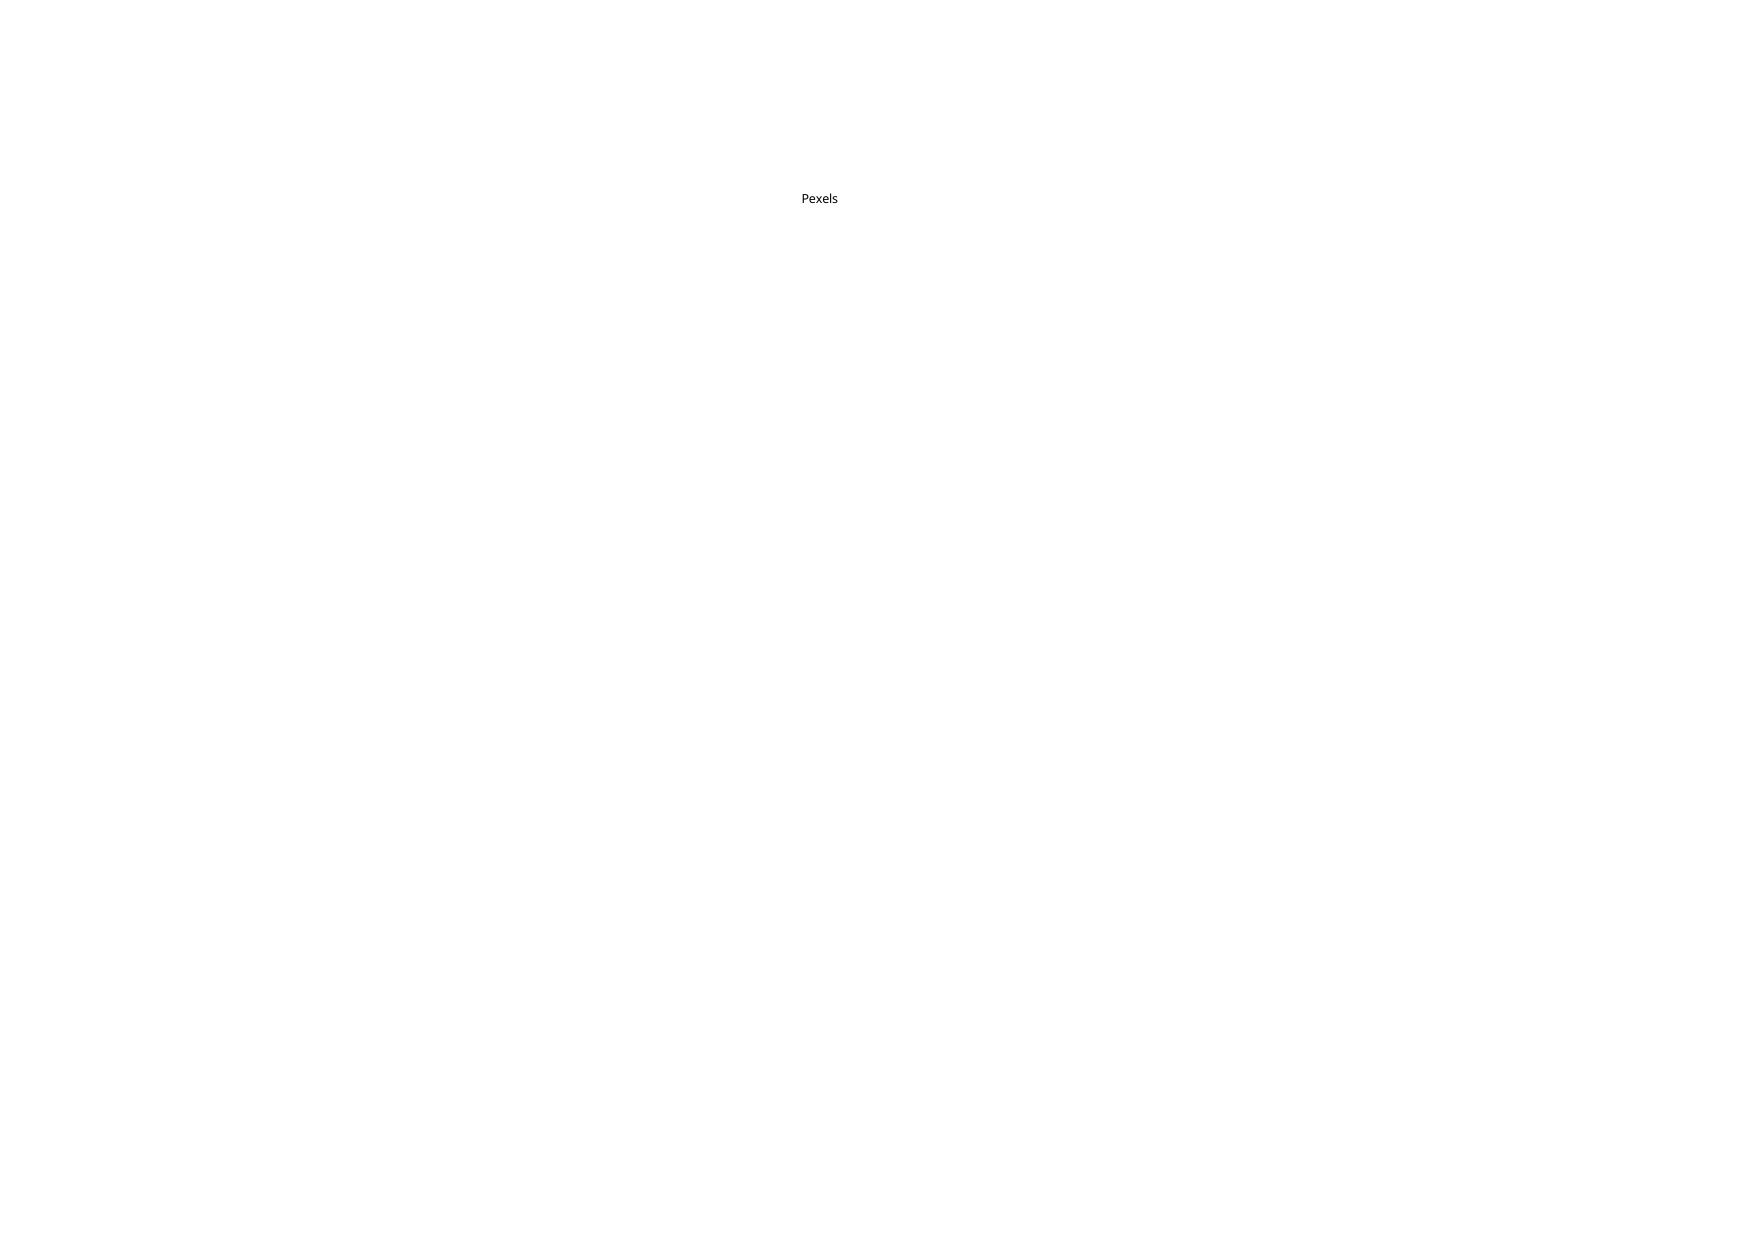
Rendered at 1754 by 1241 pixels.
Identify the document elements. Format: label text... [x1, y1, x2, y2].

text Pexels [353, 190, 1287, 207]
